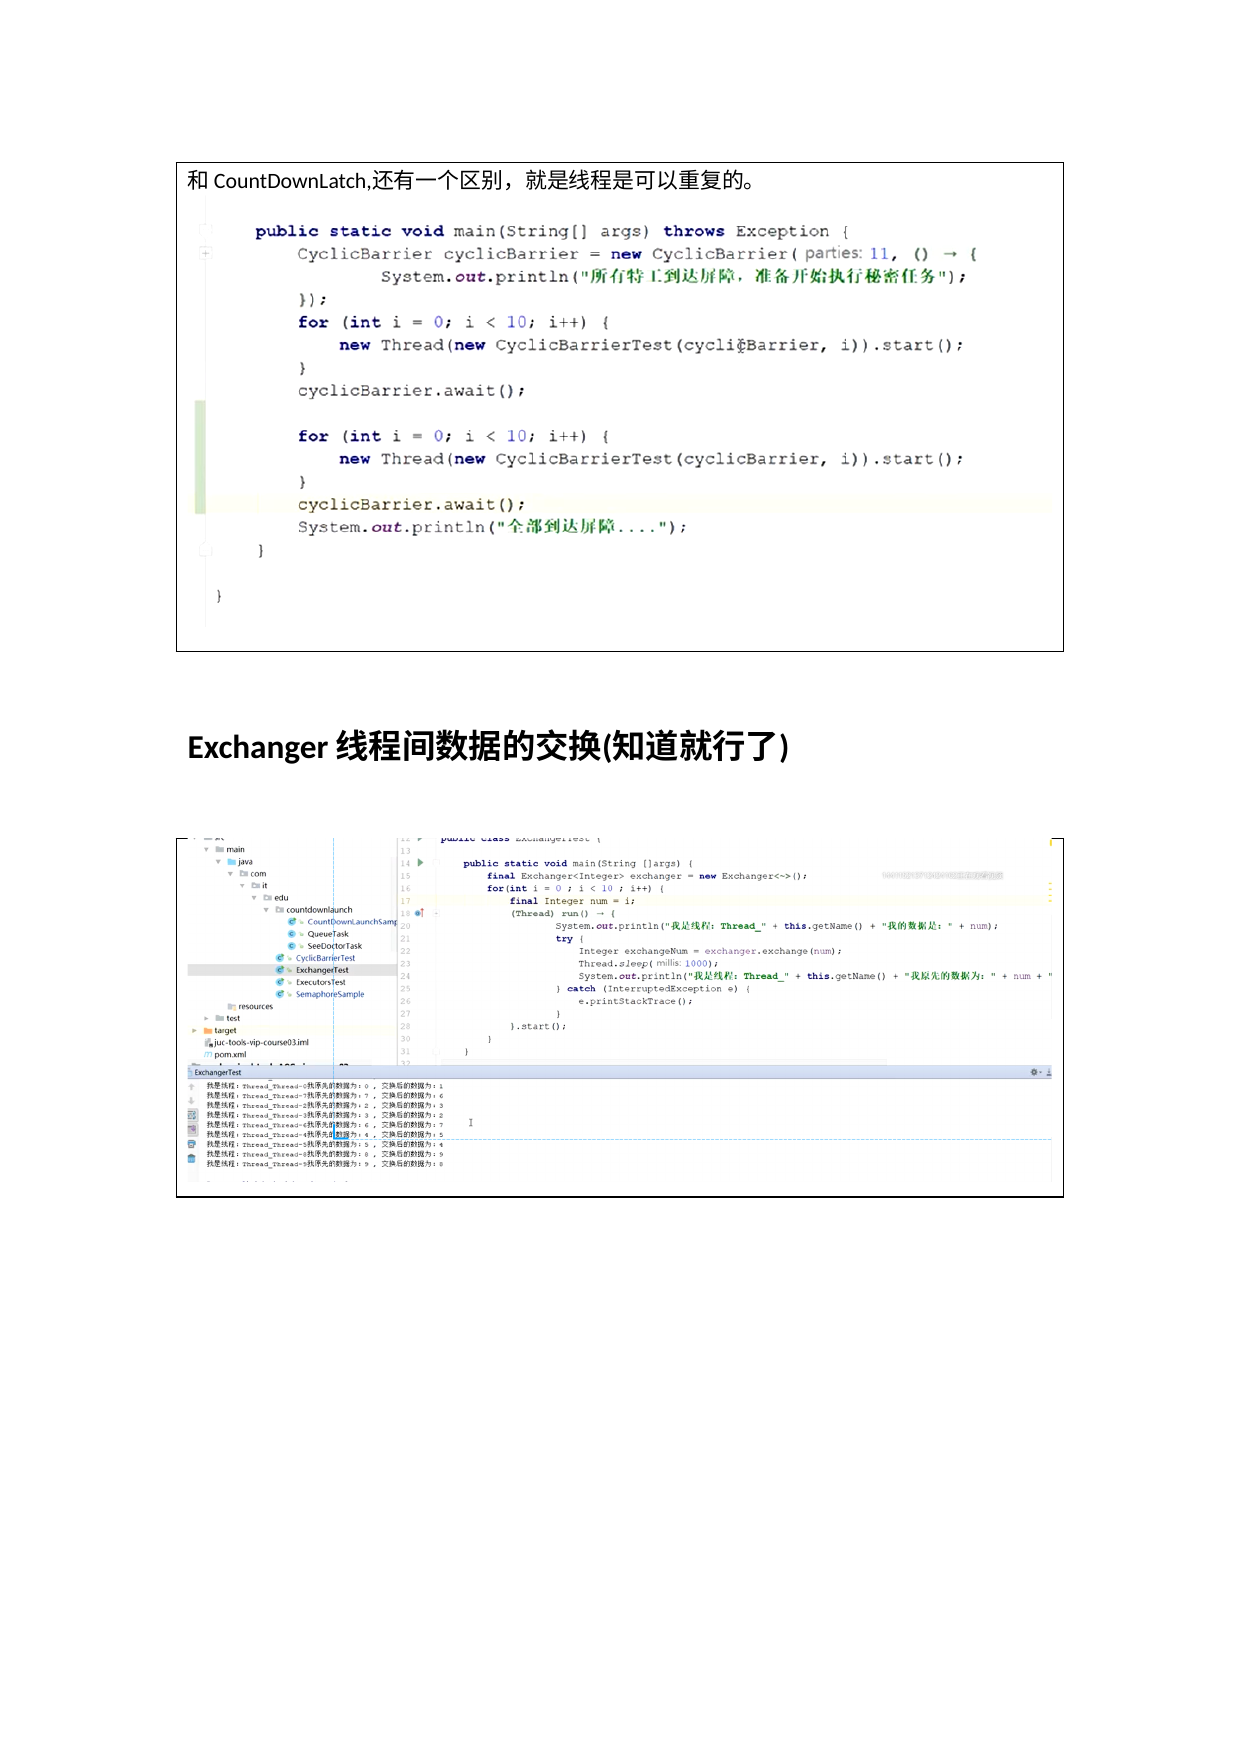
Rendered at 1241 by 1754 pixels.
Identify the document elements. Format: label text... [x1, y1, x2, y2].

subtitle Exchanger线程间数据的交换(知道就行了) [187, 711, 1053, 776]
table_cell 和CountDownLatch,还有一个区别，就是线程是可以重复的。 [177, 163, 1063, 651]
table_header [177, 839, 1063, 1196]
picture [187, 195, 1053, 627]
picture [187, 838, 1052, 1182]
